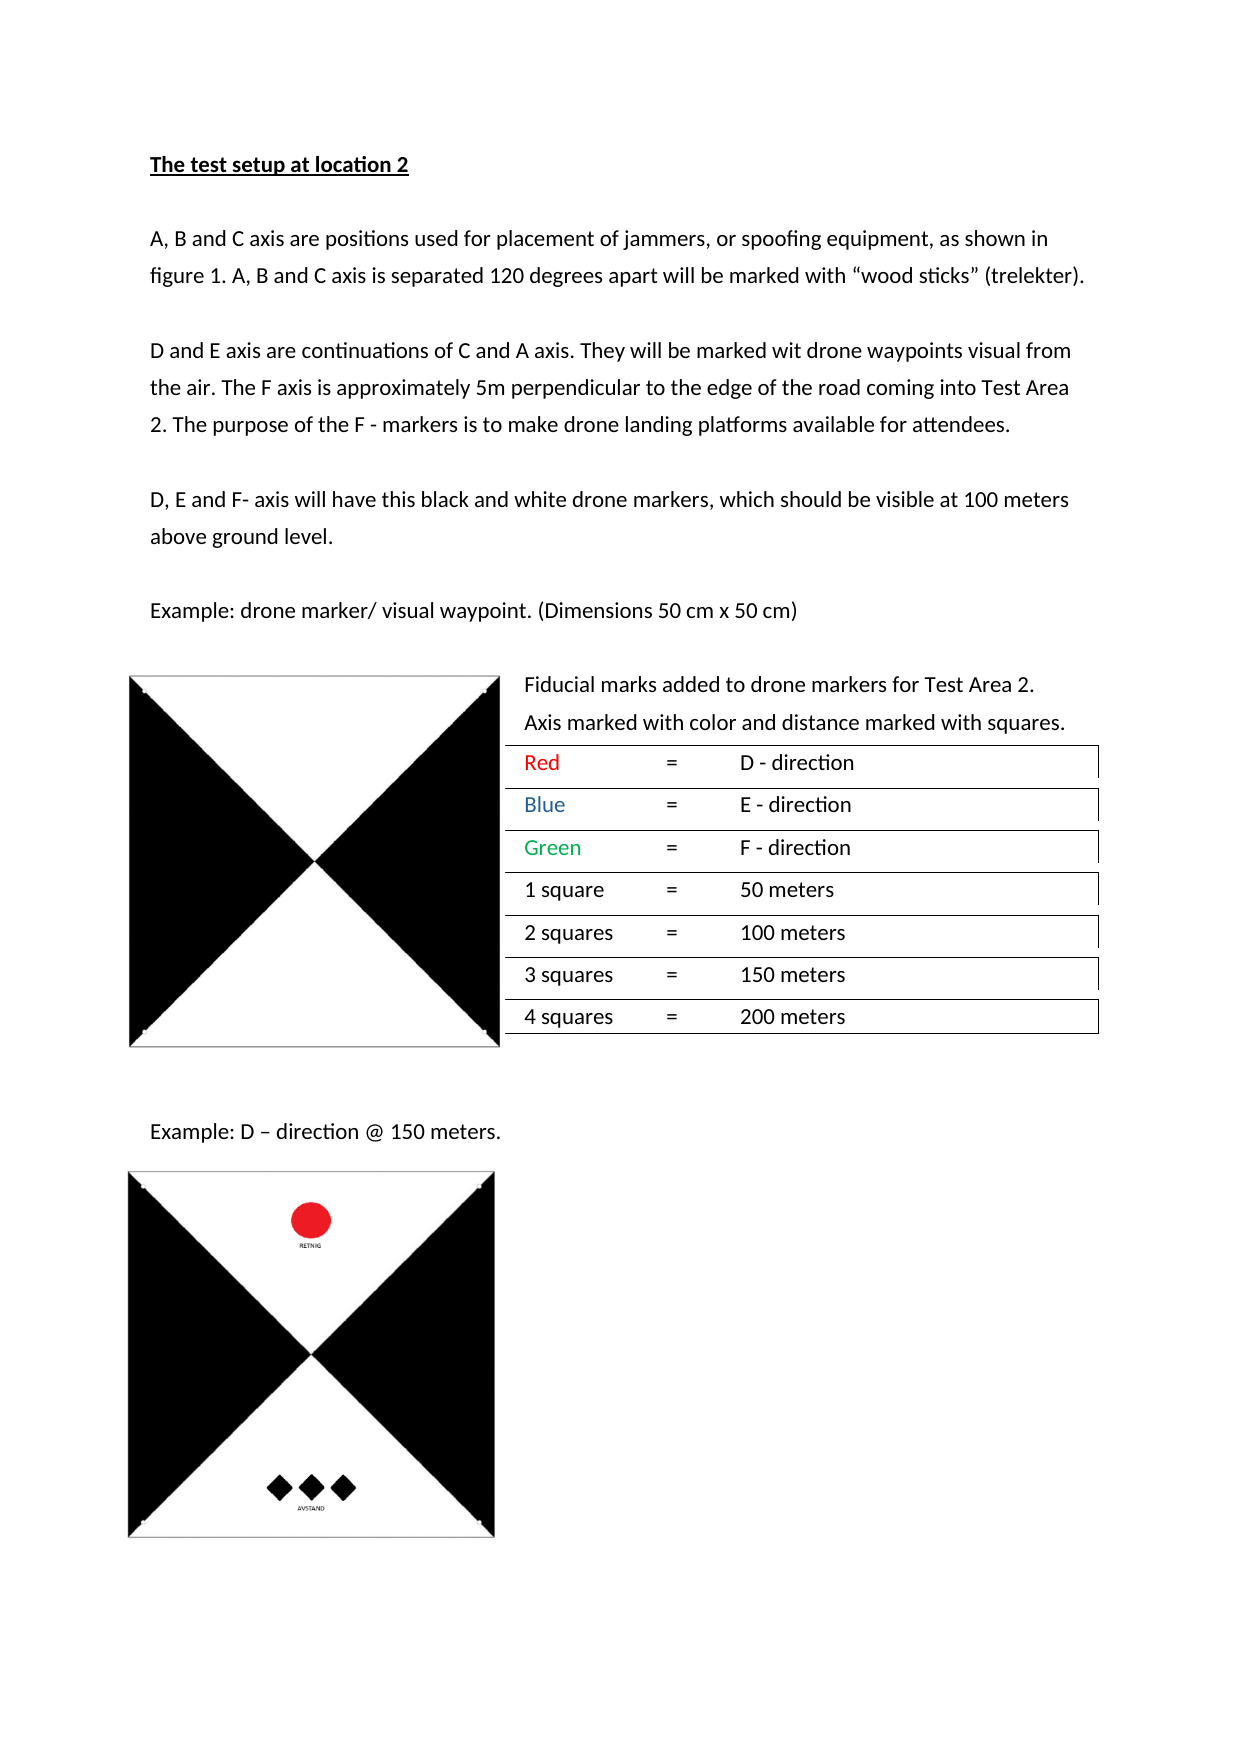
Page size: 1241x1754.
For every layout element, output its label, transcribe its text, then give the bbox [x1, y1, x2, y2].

text Red = D - direction [506, 746, 1098, 778]
text Fiducial marks added to drone markers for Test Area 2. [506, 671, 1090, 699]
text Green = F - direction [506, 831, 1098, 863]
text 2 squares = 100 meters [506, 916, 1098, 948]
text 3 squares = 150 meters [506, 958, 1098, 990]
picture [123, 671, 506, 1055]
text Example: D – direction @ 150 meters. [150, 1117, 1090, 1145]
text 4 squares = 200 meters [506, 1000, 1098, 1033]
text Blue = E - direction [506, 789, 1098, 821]
text 1 square = 50 meters [506, 873, 1098, 905]
text The test setup at location 2 [150, 150, 1090, 178]
text A, B and C axis are positions used for placement of jammers, or spoofing equipment, as shown in figure 1. A, B and C axis is separated 120 degrees apart will be marked with “wood sticks” (trelekter). [150, 224, 1090, 289]
text D and E axis are continuations of C and A axis. They will be marked wit drone waypoints visual from the air. The F axis is approximately 5m perpendicular to the edge of the road coming into Test Area 2. The purpose of the F - markers is to make drone landing platforms available for attendees. [150, 336, 1090, 438]
text Axis marked with color and distance marked with squares. [506, 708, 1090, 736]
picture [110, 1157, 507, 1547]
text D, E and F- axis will have this black and white drone markers, which should be visible at 100 meters above ground level. [150, 485, 1090, 550]
text Example: drone marker/ visual waypoint. (Dimensions 50 cm x 50 cm) [150, 596, 1090, 624]
